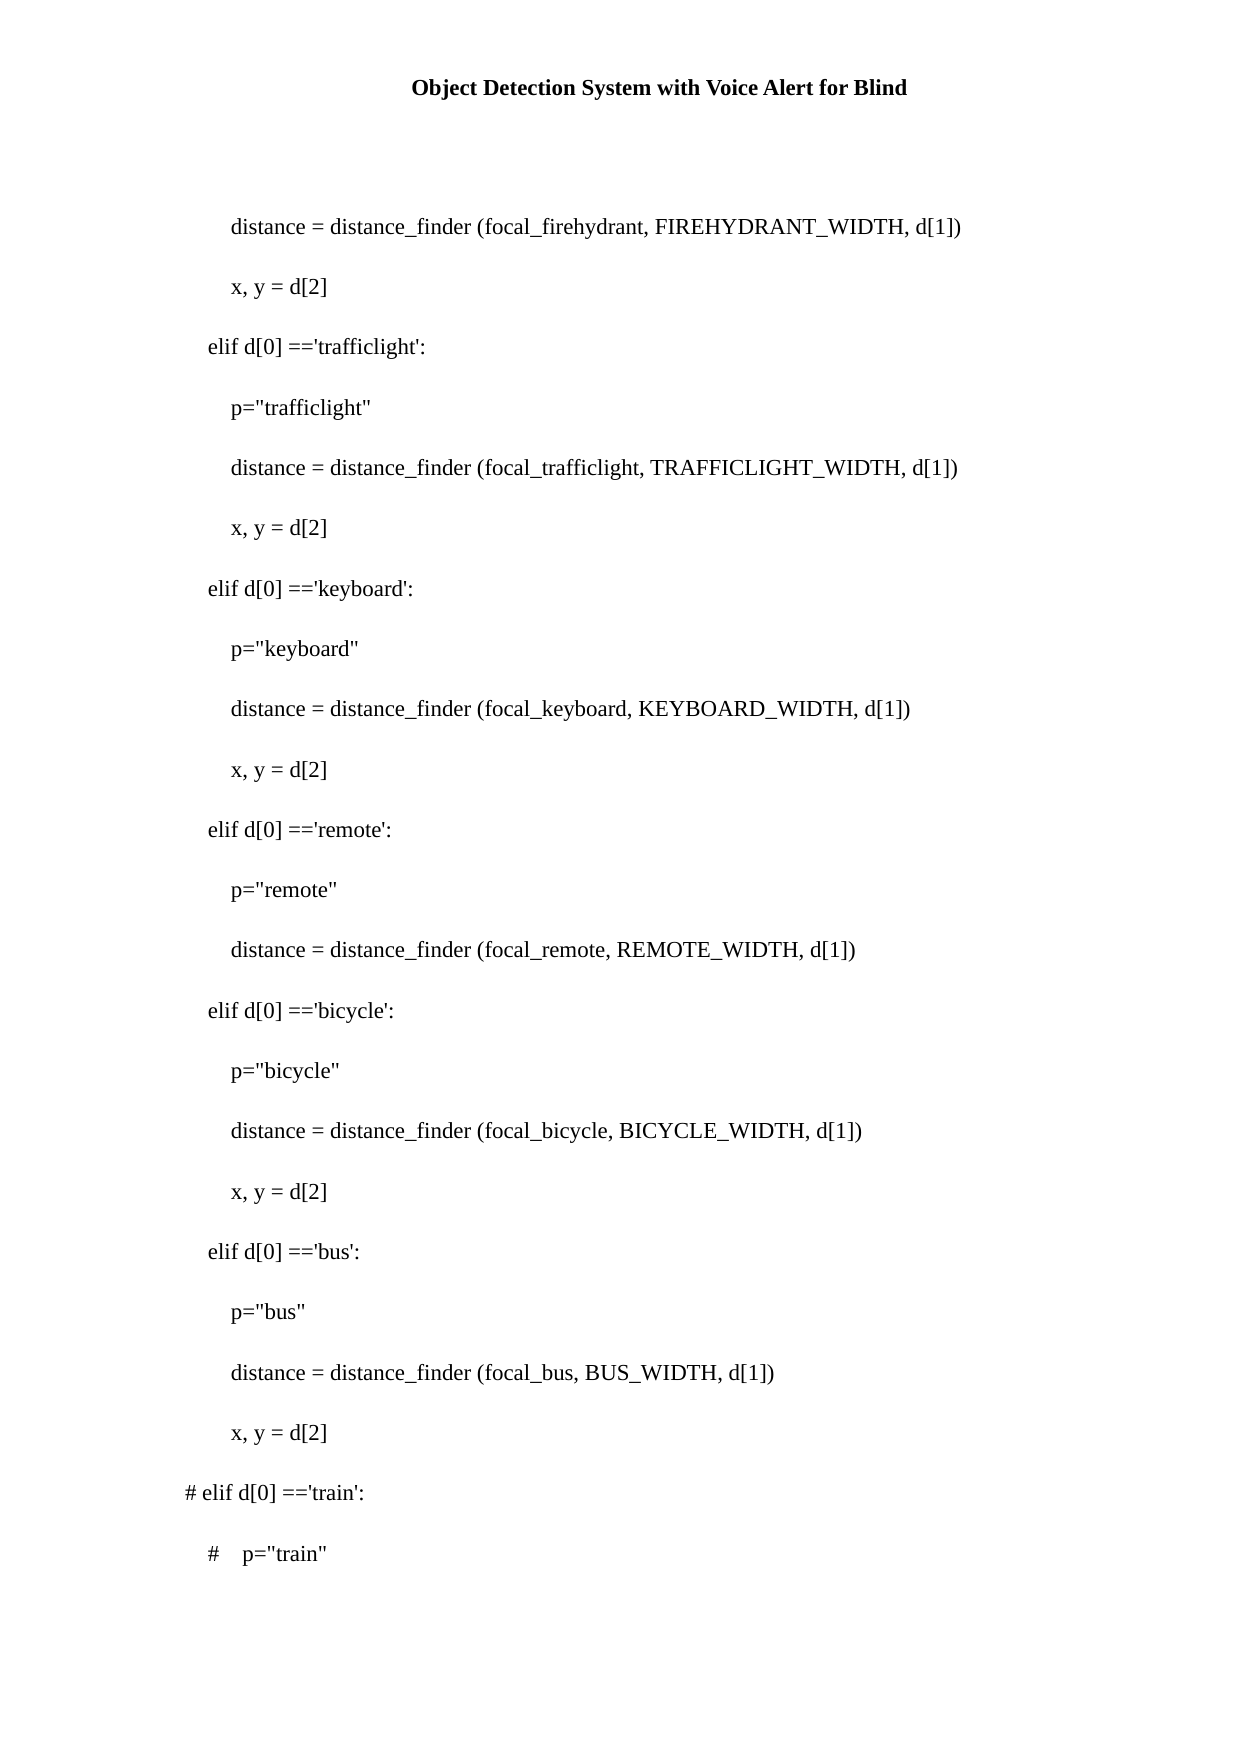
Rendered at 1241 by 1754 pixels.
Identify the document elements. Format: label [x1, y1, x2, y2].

table_cell [136, 205, 1184, 1606]
